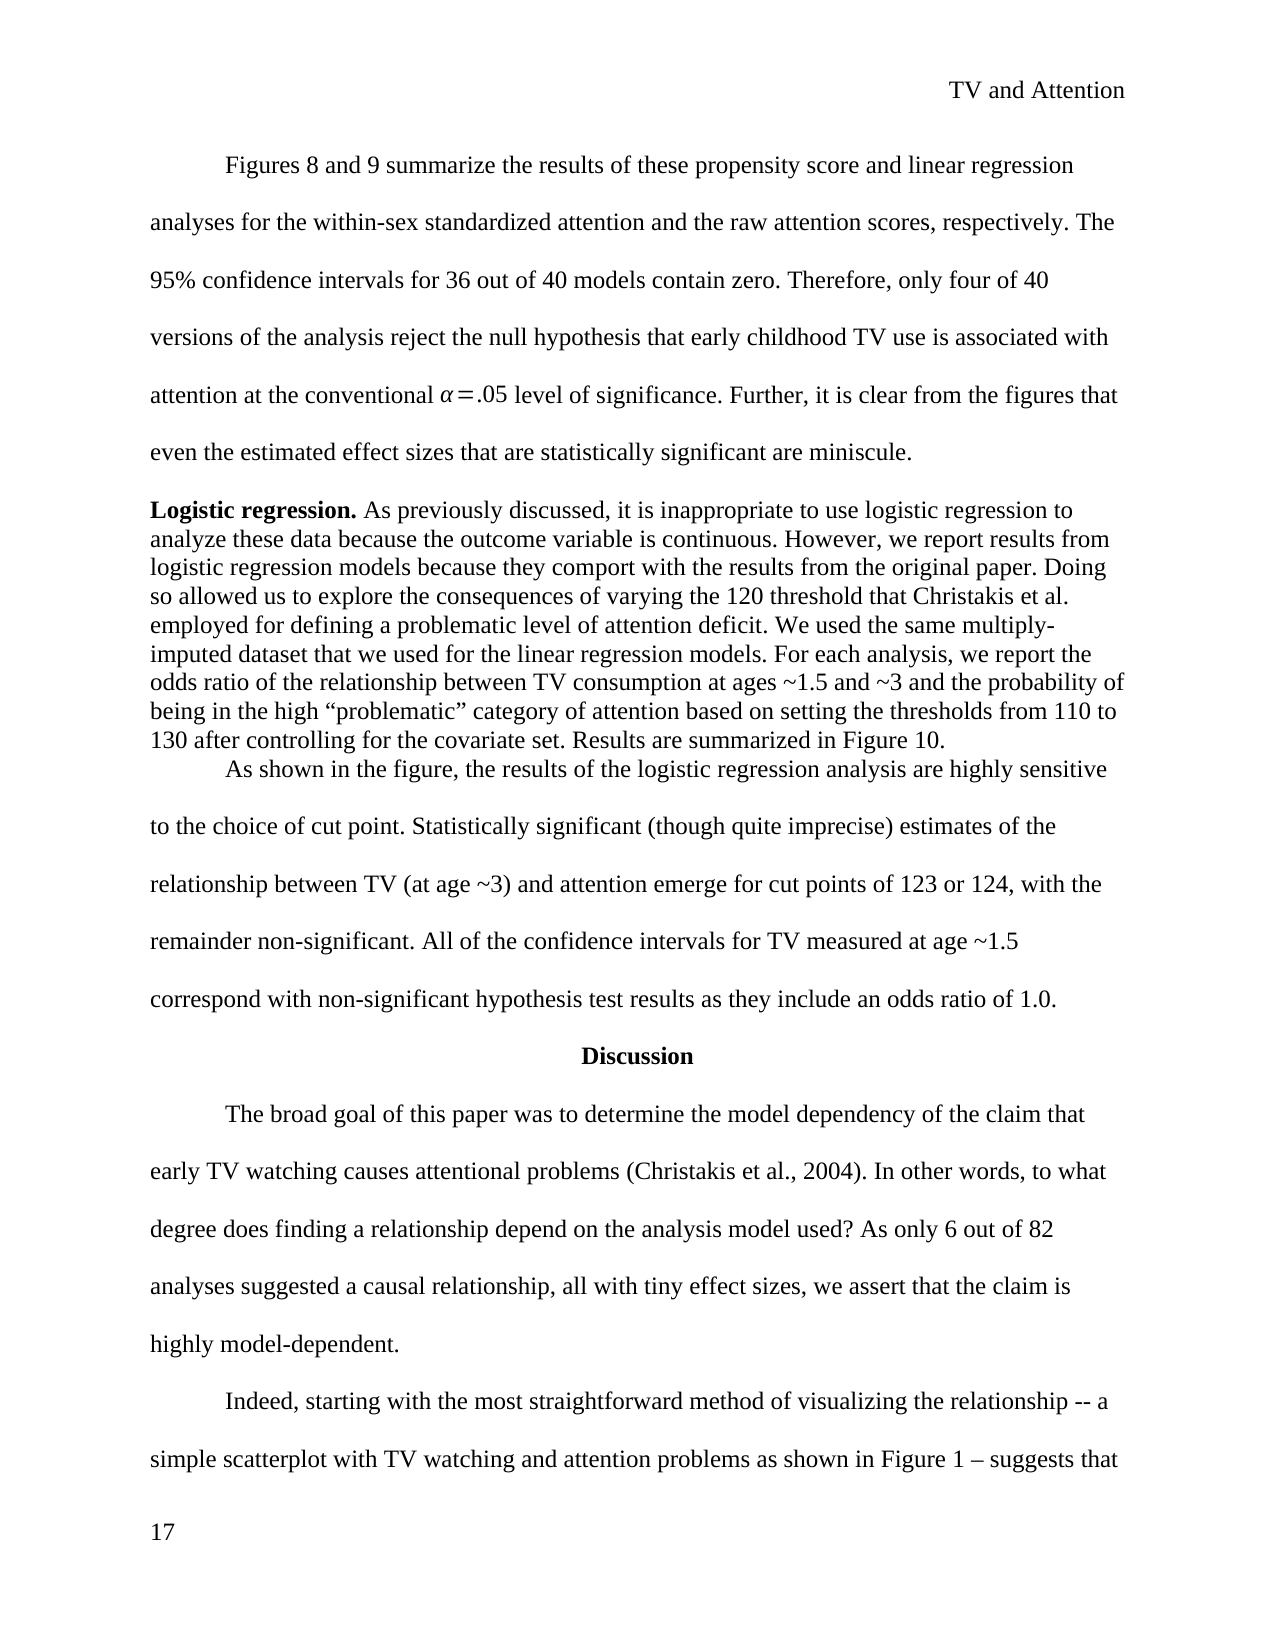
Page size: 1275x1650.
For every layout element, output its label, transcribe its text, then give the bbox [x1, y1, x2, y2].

text Logistic regression. As previously discussed, it is inappropriate to use logistic regression to analyze these data because the outcome variable is continuous. However, we report results from logistic regression models because they comport with the results from the original paper. Doing so allowed us to explore the consequences of varying the 120 threshold that Christakis et al. employed for defining a problematic level of attention deficit. We used the same multiply-imputed dataset that we used for the linear regression models. For each analysis, we report the odds ratio of the relationship between TV consumption at ages ~1.5 and ~3 and the probability of being in the high “problematic” category of attention based on setting the thresholds from 110 to 130 after controlling for the covariate set. Results are summarized in Figure . [150, 495, 1125, 754]
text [150, 1386, 1125, 1472]
text Discussion [150, 1041, 1125, 1070]
text As shown in the figure, the results of the logistic regression analysis are highly sensitive to the choice of cut point. Statistically significant (though quite imprecise) estimates of the relationship between TV (at age ~3) and attention emerge for cut points of 123 or 124, with the remainder non-significant. All of the confidence intervals for TV measured at age ~1.5 correspond with non-significant hypothesis test results as they include an odds ratio of 1.0. [150, 754, 1125, 1012]
text Figures and summarize the results of these propensity score and linear regression analyses for the within-sex standardized attention and the raw attention scores, respectively. The 95% confidence intervals for 36 out of 40 models contain zero. Therefore, only four of 40 versions of the analysis reject the null hypothesis that early childhood TV use is associated with attention at the conventional level of significance. Further, it is clear from the figures that even the estimated effect sizes that are statistically significant are miniscule. [150, 150, 1125, 466]
text The broad goal of this paper was to determine the model dependency of the claim that early TV watching causes attentional problems (Christakis et al., 2004). In other words, to what degree does finding a relationship depend on the analysis model used? As only 6 out of 82 analyses suggested a causal relationship, all with tiny effect sizes, we assert that the claim is highly model-dependent. [150, 1099, 1125, 1357]
